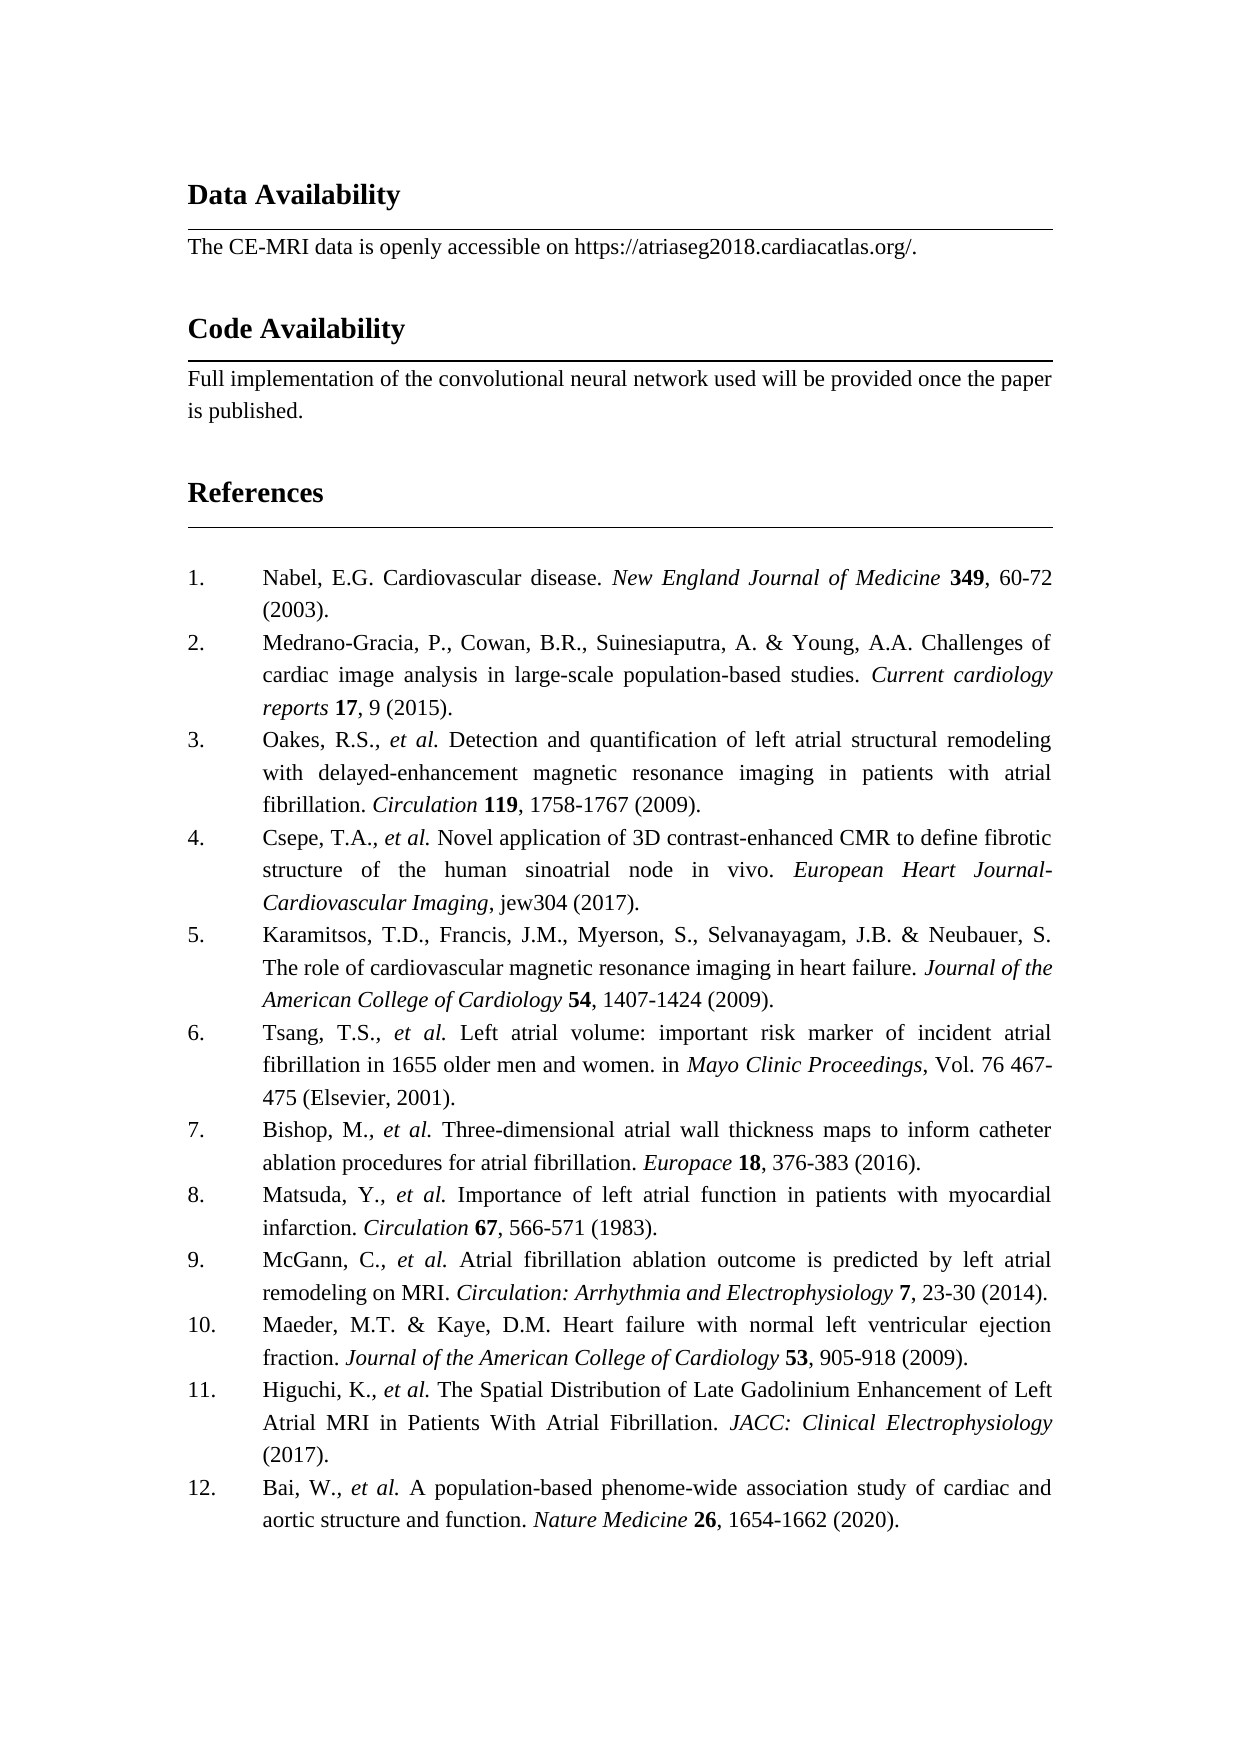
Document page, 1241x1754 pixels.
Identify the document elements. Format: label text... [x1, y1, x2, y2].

text 4. Csepe, T.A., et al. Novel application of 3D contrast-enhanced CMR to define fibrotic structure of the human sinoatrial node in vivo. European Heart Journal-Cardiovascular Imaging, jew304 (2017). [187, 821, 1053, 918]
text 11. Higuchi, K., et al. The Spatial Distribution of Late Gadolinium Enhancement of Left Atrial MRI in Patients With Atrial Fibrillation. JACC: Clinical Electrophysiology (2017). [187, 1373, 1053, 1471]
text 1. Nabel, E.G. Cardiovascular disease. New England Journal of Medicine 349, 60-72 (2003). [187, 561, 1053, 626]
text Data Availability [187, 162, 1053, 230]
text Code Availability [187, 295, 1053, 362]
text 12. Bai, W., et al. A population-based phenome-wide association study of cardiac and aortic structure and function. Nature Medicine 26, 1654-1662 (2020). [187, 1471, 1053, 1536]
text 6. Tsang, T.S., et al. Left atrial volume: important risk marker of incident atrial fibrillation in 1655 older men and women. in Mayo Clinic Proceedings, Vol. 76 467-475 (Elsevier, 2001). [187, 1016, 1053, 1113]
text 5. Karamitsos, T.D., Francis, J.M., Myerson, S., Selvanayagam, J.B. & Neubauer, S. The role of cardiovascular magnetic resonance imaging in heart failure. Journal of the American College of Cardiology 54, 1407-1424 (2009). [187, 918, 1053, 1016]
text 2. Medrano-Gracia, P., Cowan, B.R., Suinesiaputra, A. & Young, A.A. Challenges of cardiac image analysis in large-scale population-based studies. Current cardiology reports 17, 9 (2015). [187, 626, 1053, 723]
text Full implementation of the convolutional neural network used will be provided once the paper is published. [187, 362, 1053, 427]
text The CE-MRI data is openly accessible on https://atriaseg2018.cardiacatlas.org/. [187, 230, 1053, 263]
text 10. Maeder, M.T. & Kaye, D.M. Heart failure with normal left ventricular ejection fraction. Journal of the American College of Cardiology 53, 905-918 (2009). [187, 1308, 1053, 1373]
text 3. Oakes, R.S., et al. Detection and quantification of left atrial structural remodeling with delayed-enhancement magnetic resonance imaging in patients with atrial fibrillation. Circulation 119, 1758-1767 (2009). [187, 723, 1053, 821]
text 9. McGann, C., et al. Atrial fibrillation ablation outcome is predicted by left atrial remodeling on MRI. Circulation: Arrhythmia and Electrophysiology 7, 23-30 (2014). [187, 1243, 1053, 1308]
text References [187, 459, 1053, 528]
text 7. Bishop, M., et al. Three-dimensional atrial wall thickness maps to inform catheter ablation procedures for atrial fibrillation. Europace 18, 376-383 (2016). [187, 1113, 1053, 1178]
text 8. Matsuda, Y., et al. Importance of left atrial function in patients with myocardial infarction. Circulation 67, 566-571 (1983). [187, 1178, 1053, 1243]
